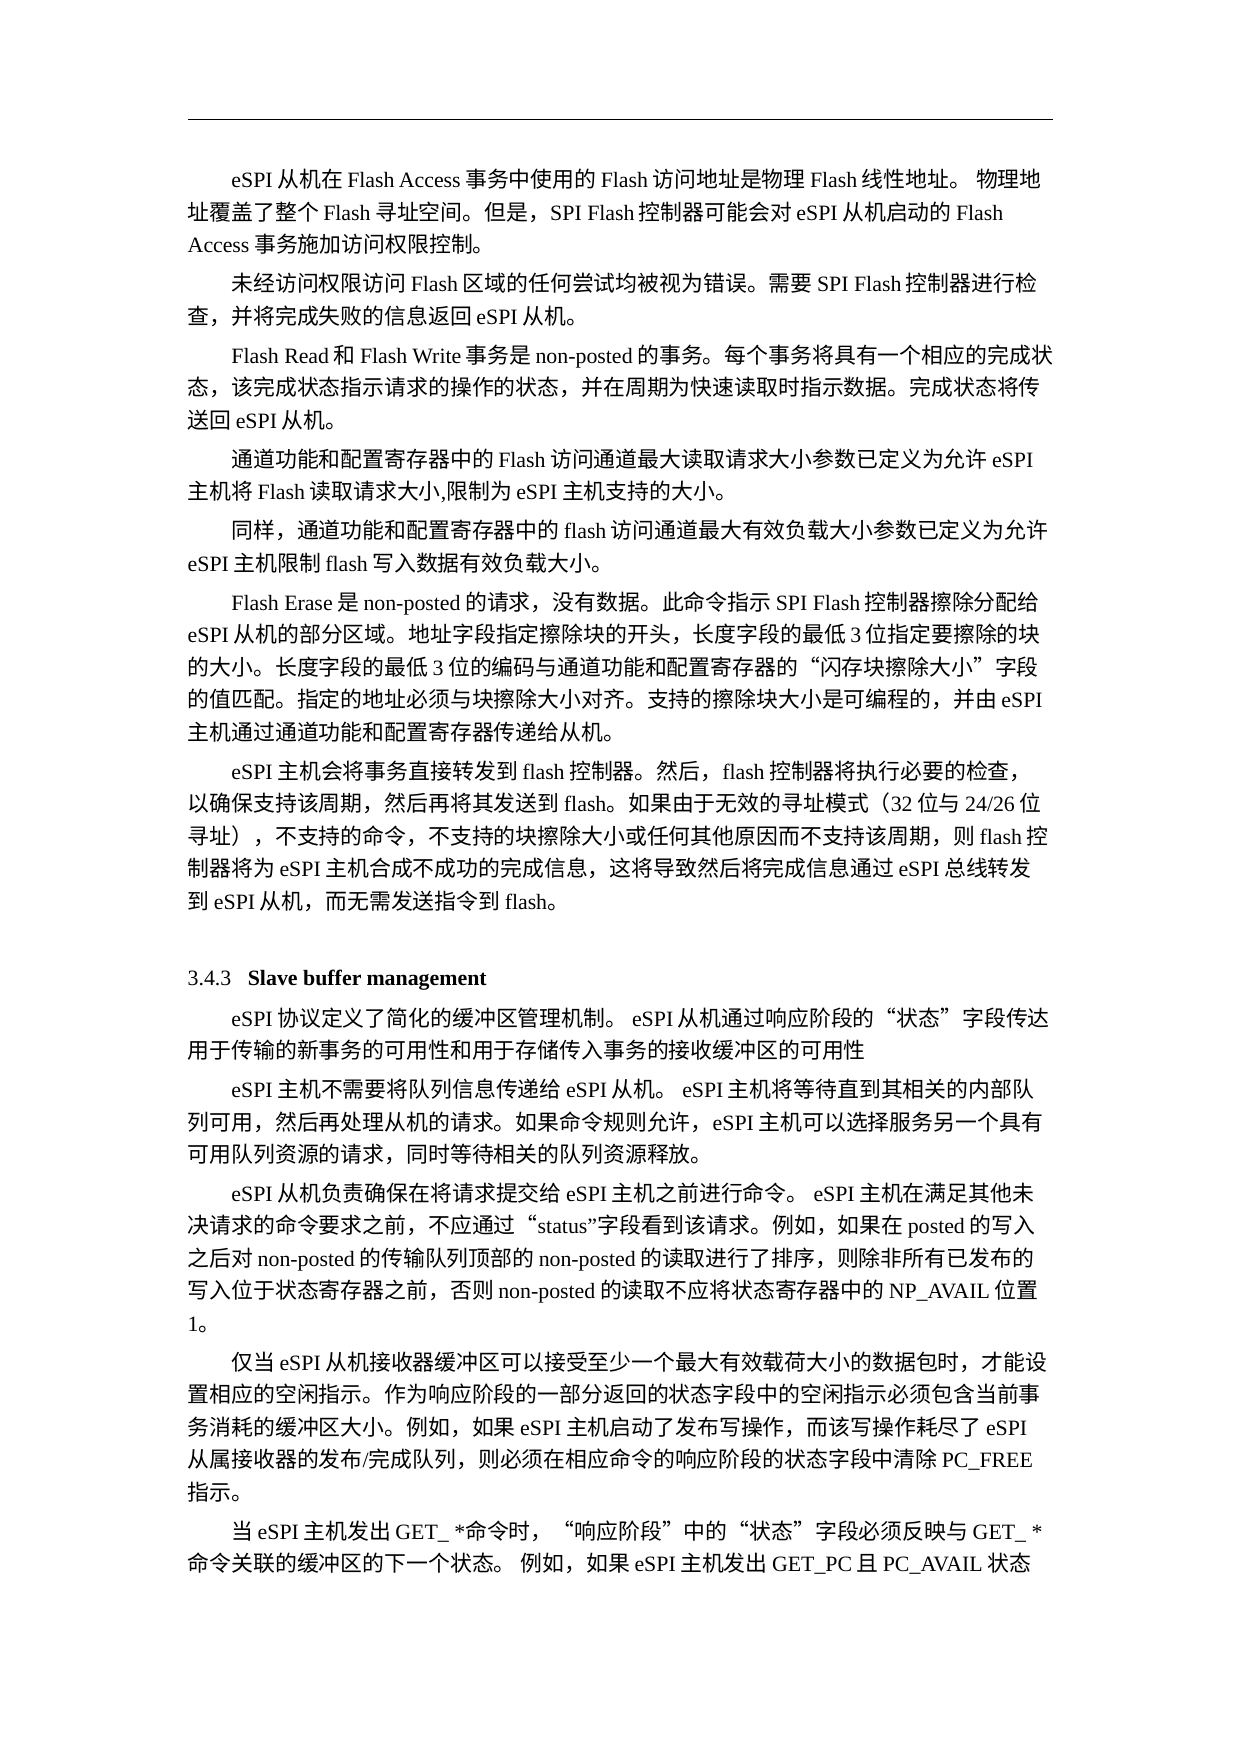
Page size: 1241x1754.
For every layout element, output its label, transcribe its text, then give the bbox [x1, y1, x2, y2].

subtitle Slave buffer management [187, 961, 1053, 994]
text Flash Erase是non-posted的请求，没有数据。此命令指示SPI Flash控制器擦除分配给eSPI从机的部分区域。地址字段指定擦除块的开头，长度字段的最低3位指定要擦除的块的大小。长度字段的最低3位的编码与通道功能和配置寄存器的“闪存块擦除大小”字段的值匹配。指定的地址必须与块擦除大小对齐。支持的擦除块大小是可编程的，并由eSPI主机通过通道功能和配置寄存器传递给从机。 [187, 584, 1053, 747]
text eSPI从机在Flash Access事务中使用的Flash访问地址是物理Flash线性地址。 物理地址覆盖了整个Flash寻址空间。但是，SPI Flash控制器可能会对eSPI从机启动的Flash Access事务施加访问权限控制。 [187, 162, 1053, 259]
text Flash Read和Flash Write事务是non-posted的事务。每个事务将具有一个相应的完成状态，该完成状态指示请求的操作的状态，并在周期为快速读取时指示数据。完成状态将传送回eSPI从机。 [187, 337, 1053, 435]
text 仅当eSPI从机接收器缓冲区可以接受至少一个最大有效载荷大小的数据包时，才能设置相应的空闲指示。作为响应阶段的一部分返回的状态字段中的空闲指示必须包含当前事务消耗的缓冲区大小。例如，如果eSPI主机启动了发布写操作，而该写操作耗尽了eSPI从属接收器的发布/完成队列，则必须在相应命令的响应阶段的状态字段中清除PC_FREE指示。 [187, 1344, 1053, 1507]
text 同样，通道功能和配置寄存器中的flash访问通道最大有效负载大小参数已定义为允许eSPI主机限制flash写入数据有效负载大小。 [187, 513, 1053, 578]
text eSPI主机会将事务直接转发到flash控制器。然后，flash控制器将执行必要的检查，以确保支持该周期，然后再将其发送到flash。如果由于无效的寻址模式（32位与24/26位寻址），不支持的命令，不支持的块擦除大小或任何其他原因而不支持该周期，则flash控制器将为eSPI主机合成不成功的完成信息，这将导致然后将完成信息通过eSPI总线转发到eSPI从机，而无需发送指令到flash。 [187, 753, 1053, 916]
text eSPI从机负责确保在将请求提交给eSPI主机之前进行命令。 eSPI主机在满足其他未决请求的命令要求之前，不应通过“status”字段看到该请求。例如，如果在posted的写入之后对non-posted的传输队列顶部的non-posted的读取进行了排序，则除非所有已发布的写入位于状态寄存器之前，否则non-posted的读取不应将状态寄存器中的NP_AVAIL位置1。 [187, 1176, 1053, 1338]
text 通道功能和配置寄存器中的Flash访问通道最大读取请求大小参数已定义为允许eSPI主机将Flash读取请求大小,限制为eSPI主机支持的大小。 [187, 441, 1053, 506]
text 未经访问权限访问Flash区域的任何尝试均被视为错误。需要SPI Flash控制器进行检查，并将完成失败的信息返回eSPI从机。 [187, 266, 1053, 331]
text eSPI主机不需要将队列信息传递给eSPI从机。 eSPI主机将等待直到其相关的内部队列可用，然后再处理从机的请求。如果命令规则允许，eSPI主机可以选择服务另一个具有可用队列资源的请求，同时等待相关的队列资源释放。 [187, 1072, 1053, 1169]
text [187, 1513, 1053, 1578]
text eSPI协议定义了简化的缓冲区管理机制。 eSPI从机通过响应阶段的“状态”字段传达用于传输的新事务的可用性和用于存储传入事务的接收缓冲区的可用性 [187, 1000, 1053, 1065]
